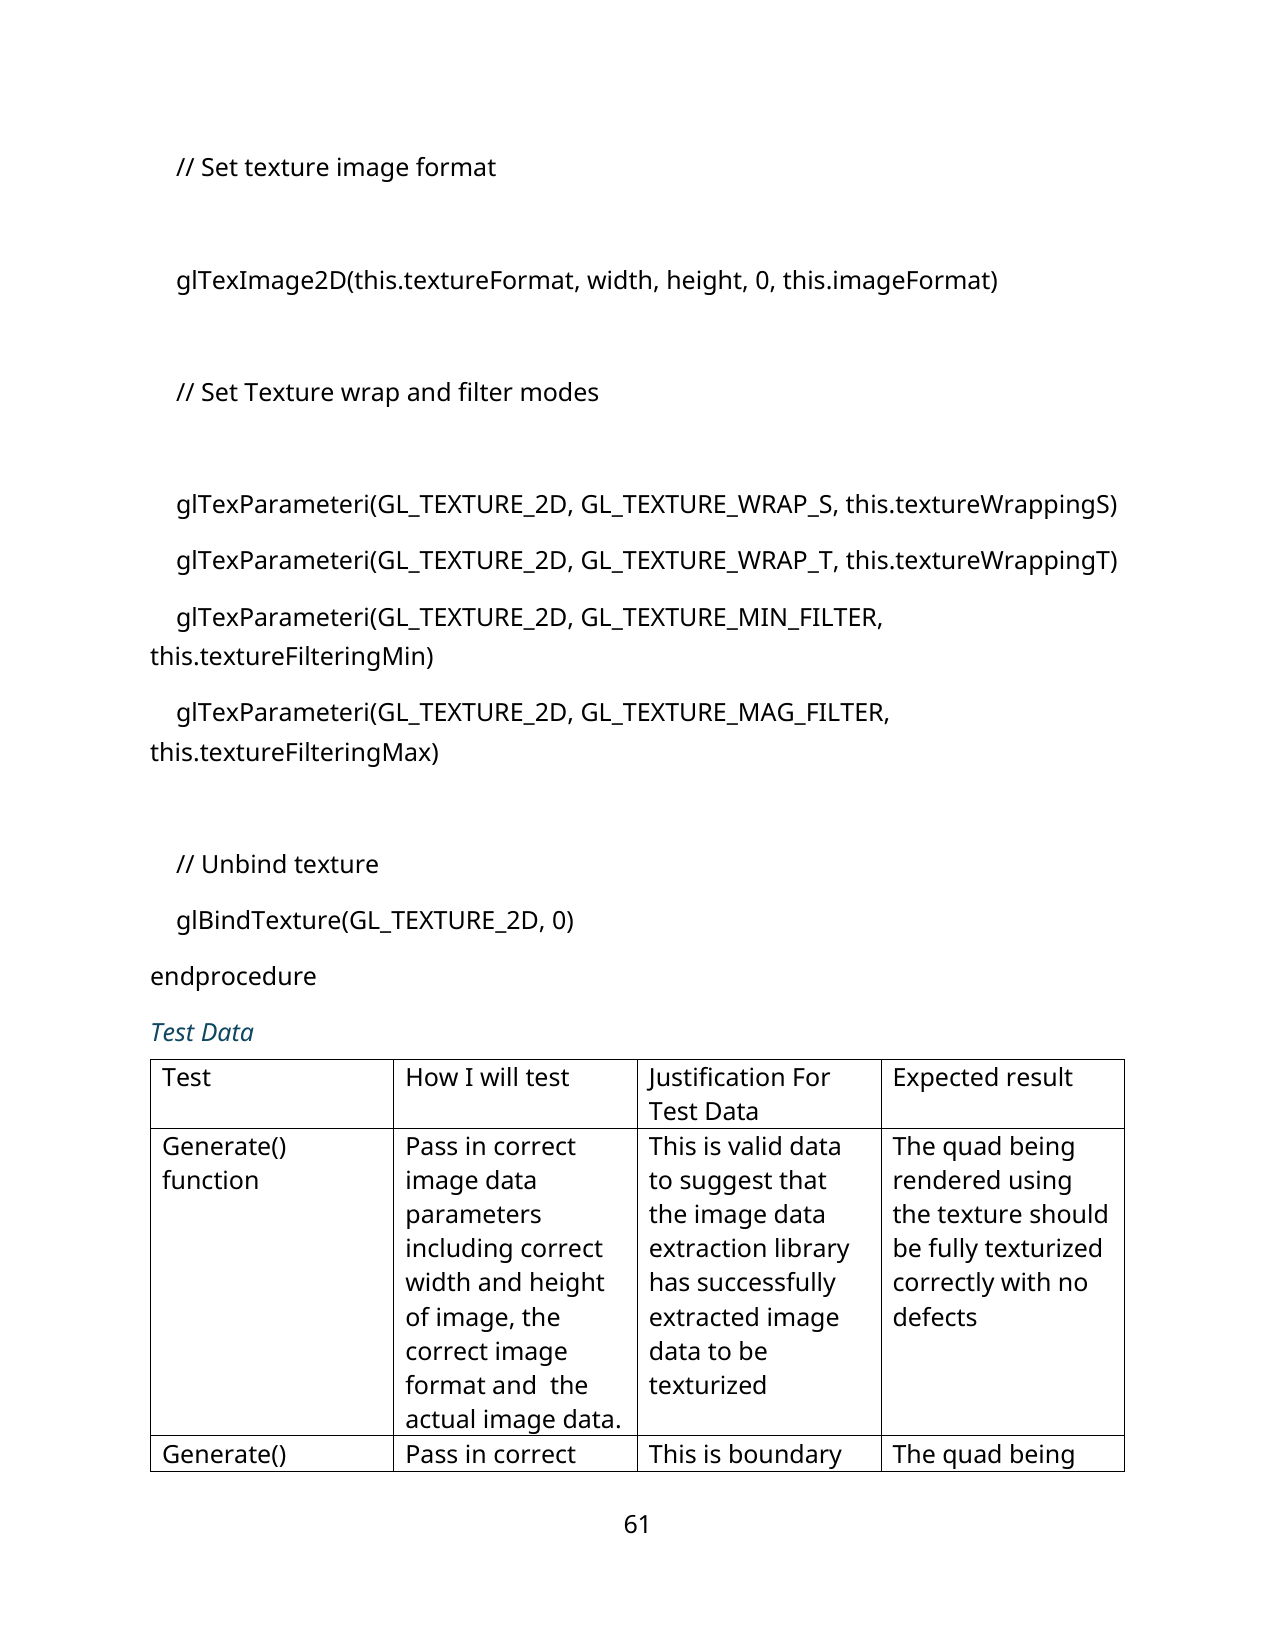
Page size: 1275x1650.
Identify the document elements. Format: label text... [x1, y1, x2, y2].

text // Unbind texture [150, 847, 1125, 881]
table_header Justification For Test Data [638, 1060, 881, 1128]
text glTexParameteri(GL_TEXTURE_2D, GL_TEXTURE_MAG_FILTER, this.textureFilteringMax) [150, 695, 1125, 768]
text glTexParameteri(GL_TEXTURE_2D, GL_TEXTURE_WRAP_S, this.textureWrappingS) [150, 487, 1125, 521]
subtitle Test Data [150, 1015, 1125, 1049]
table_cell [394, 1436, 637, 1471]
text glTexParameteri(GL_TEXTURE_2D, GL_TEXTURE_MIN_FILTER, this.textureFilteringMin) [150, 599, 1125, 673]
text // Set Texture wrap and filter modes [150, 374, 1125, 409]
table_cell The quad being rendered using the texture should be fully texturized correctly with no defects [882, 1129, 1124, 1435]
table_header How I will test [394, 1060, 637, 1128]
table_cell Pass in correct image data parameters including correct width and height of image, the correct image format and the actual image data. [394, 1129, 637, 1435]
text glBindTexture(GL_TEXTURE_2D, 0) [150, 903, 1125, 937]
table_header Expected result [882, 1060, 1124, 1128]
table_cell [638, 1436, 881, 1471]
text glTexParameteri(GL_TEXTURE_2D, GL_TEXTURE_WRAP_T, this.textureWrappingT) [150, 543, 1125, 577]
text endprocedure [150, 959, 1125, 993]
table_cell This is valid data to suggest that the image data extraction library has successfully extracted image data to be texturized [638, 1129, 881, 1435]
table_header Test [151, 1060, 393, 1128]
table_cell Generate() function [151, 1129, 393, 1435]
table_cell Generate() function [151, 1436, 393, 1471]
text glTexImage2D(this.textureFormat, width, height, 0, this.imageFormat) [150, 262, 1125, 296]
text // Set texture image format [150, 150, 1125, 184]
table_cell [882, 1436, 1124, 1471]
